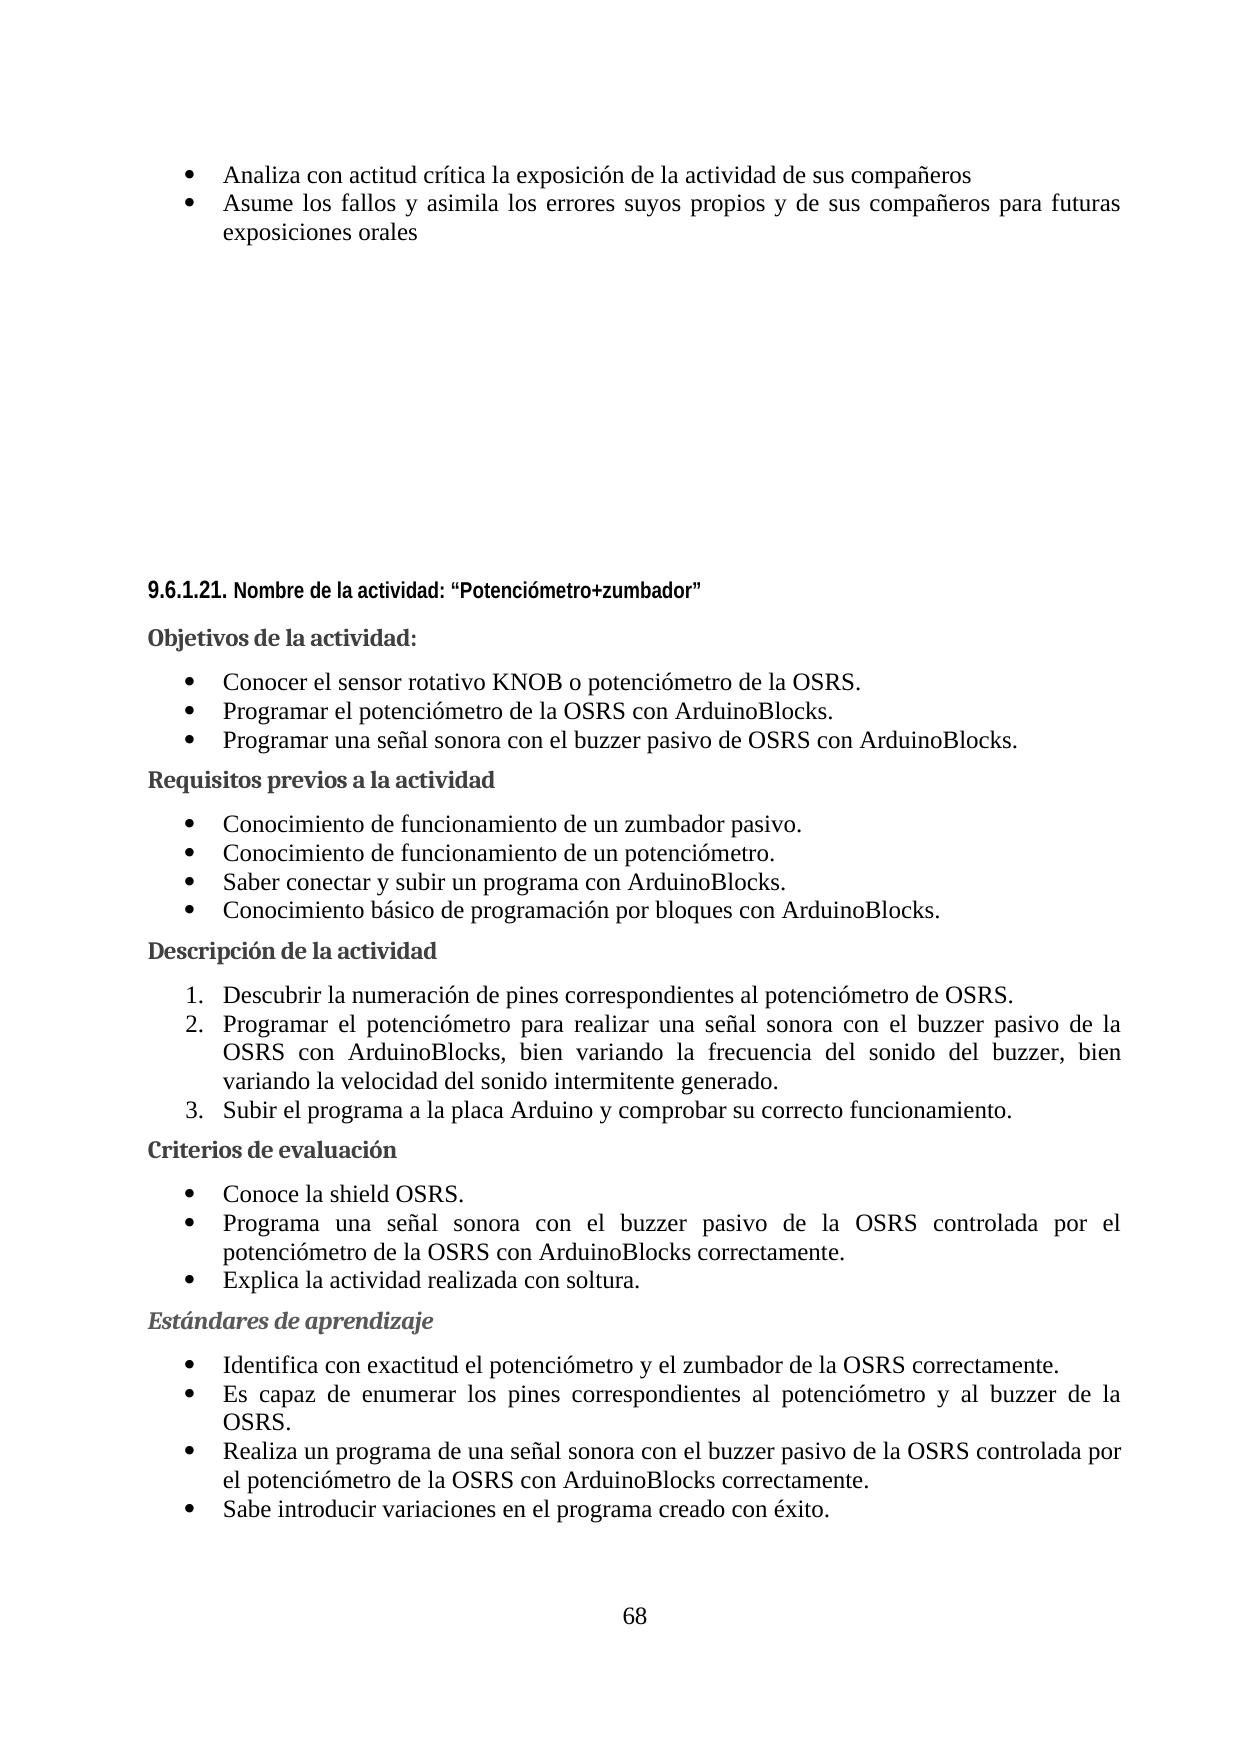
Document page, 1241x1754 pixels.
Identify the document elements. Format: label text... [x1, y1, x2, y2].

text Programar el potenciómetro de la OSRS con ArduinoBlocks. [185, 696, 1122, 725]
text Sabe introducir variaciones en el programa creado con éxito. [185, 1494, 1122, 1522]
subtitle Estándares de aprendizaje [148, 1307, 1122, 1336]
text Saber conectar y subir un programa con ArduinoBlocks. [185, 867, 1122, 896]
list Subir el programa a la placa Arduino y comprobar su correcto funcionamiento. [185, 1095, 1122, 1124]
text Realiza un programa de una señal sonora con el buzzer pasivo de la OSRS controlada por el potenciómetro de la OSRS con ArduinoBlocks correctamente. [185, 1436, 1122, 1494]
text Programa una señal sonora con el buzzer pasivo de la OSRS controlada por el potenciómetro de la OSRS con ArduinoBlocks correctamente. [185, 1208, 1122, 1266]
text Identifica con exactitud el potenciómetro y el zumbador de la OSRS correctamente. [185, 1350, 1122, 1379]
text Conocimiento básico de programación por bloques con ArduinoBlocks. [185, 896, 1122, 924]
text Programar una señal sonora con el buzzer pasivo de OSRS con ArduinoBlocks. [185, 725, 1122, 754]
text Conocimiento de funcionamiento de un potenciómetro. [185, 838, 1122, 867]
text Analiza con actitud crítica la exposición de la actividad de sus compañeros [185, 160, 1122, 188]
text Explica la actividad realizada con soltura. [185, 1266, 1122, 1294]
subtitle Nombre de la actividad: “Potenciómetro+zumbador” [148, 575, 1122, 603]
text Conocer el sensor rotativo KNOB o potenciómetro de la OSRS. [185, 667, 1122, 696]
subtitle Descripción de la actividad [148, 937, 1122, 966]
text Conoce la shield OSRS. [185, 1179, 1122, 1208]
subtitle Objetivos de la actividad: [148, 624, 1122, 653]
subtitle Criterios de evaluación [148, 1136, 1122, 1165]
text Es capaz de enumerar los pines correspondientes al potenciómetro y al buzzer de la OSRS. [185, 1379, 1122, 1436]
text Asume los fallos y asimila los errores suyos propios y de sus compañeros para futuras exposiciones orales [185, 188, 1122, 246]
list Descubrir la numeración de pines correspondientes al potenciómetro de OSRS. [185, 980, 1122, 1009]
text Conocimiento de funcionamiento de un zumbador pasivo. [185, 809, 1122, 838]
subtitle Requisitos previos a la actividad [148, 766, 1122, 795]
list Programar el potenciómetro para realizar una señal sonora con el buzzer pasivo de la OSRS con ArduinoBlocks, bien variando la frecuencia del sonido del buzzer, bien variando la velocidad del sonido intermitente generado. [185, 1009, 1122, 1095]
